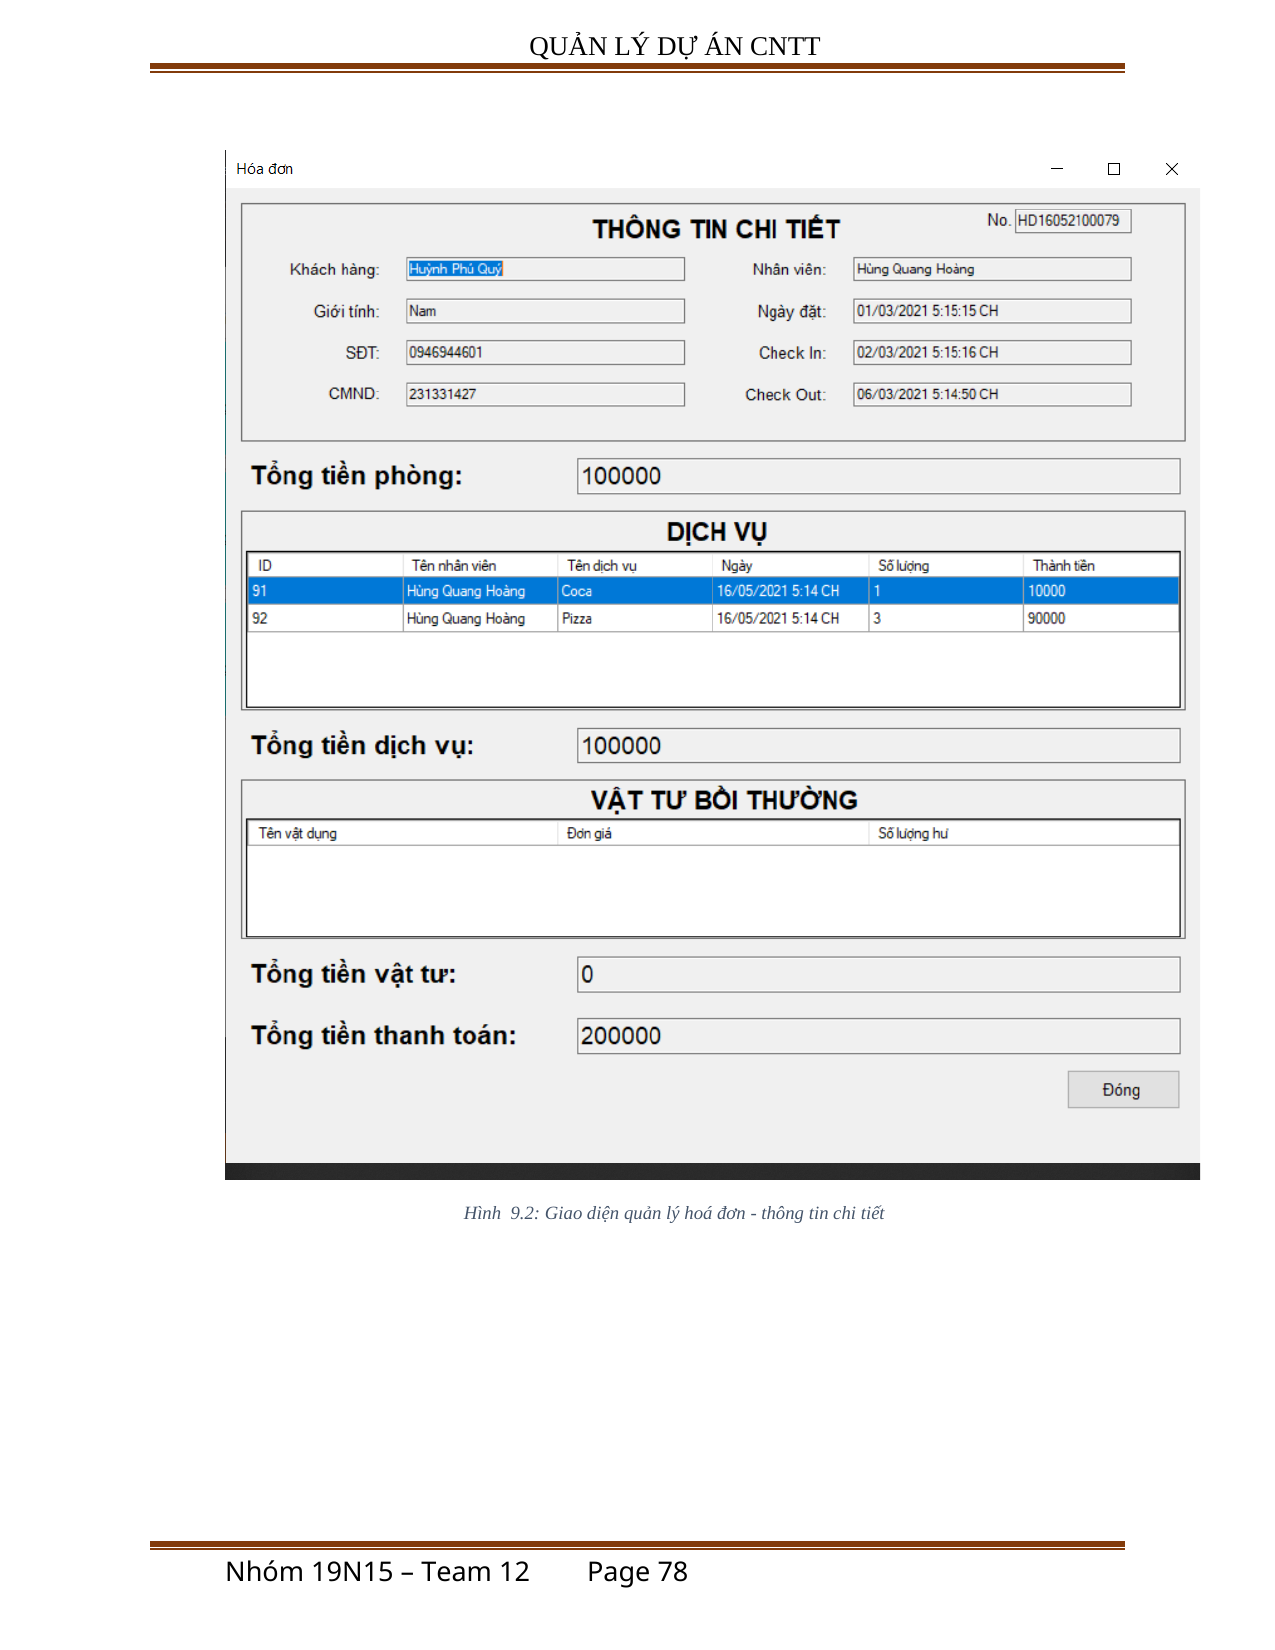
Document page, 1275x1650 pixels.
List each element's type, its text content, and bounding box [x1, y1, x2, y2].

picture [225, 150, 1200, 1180]
text Hình 9.2: Giao diện quản lý hoá đơn - thông tin chi tiết [150, 1202, 1125, 1223]
